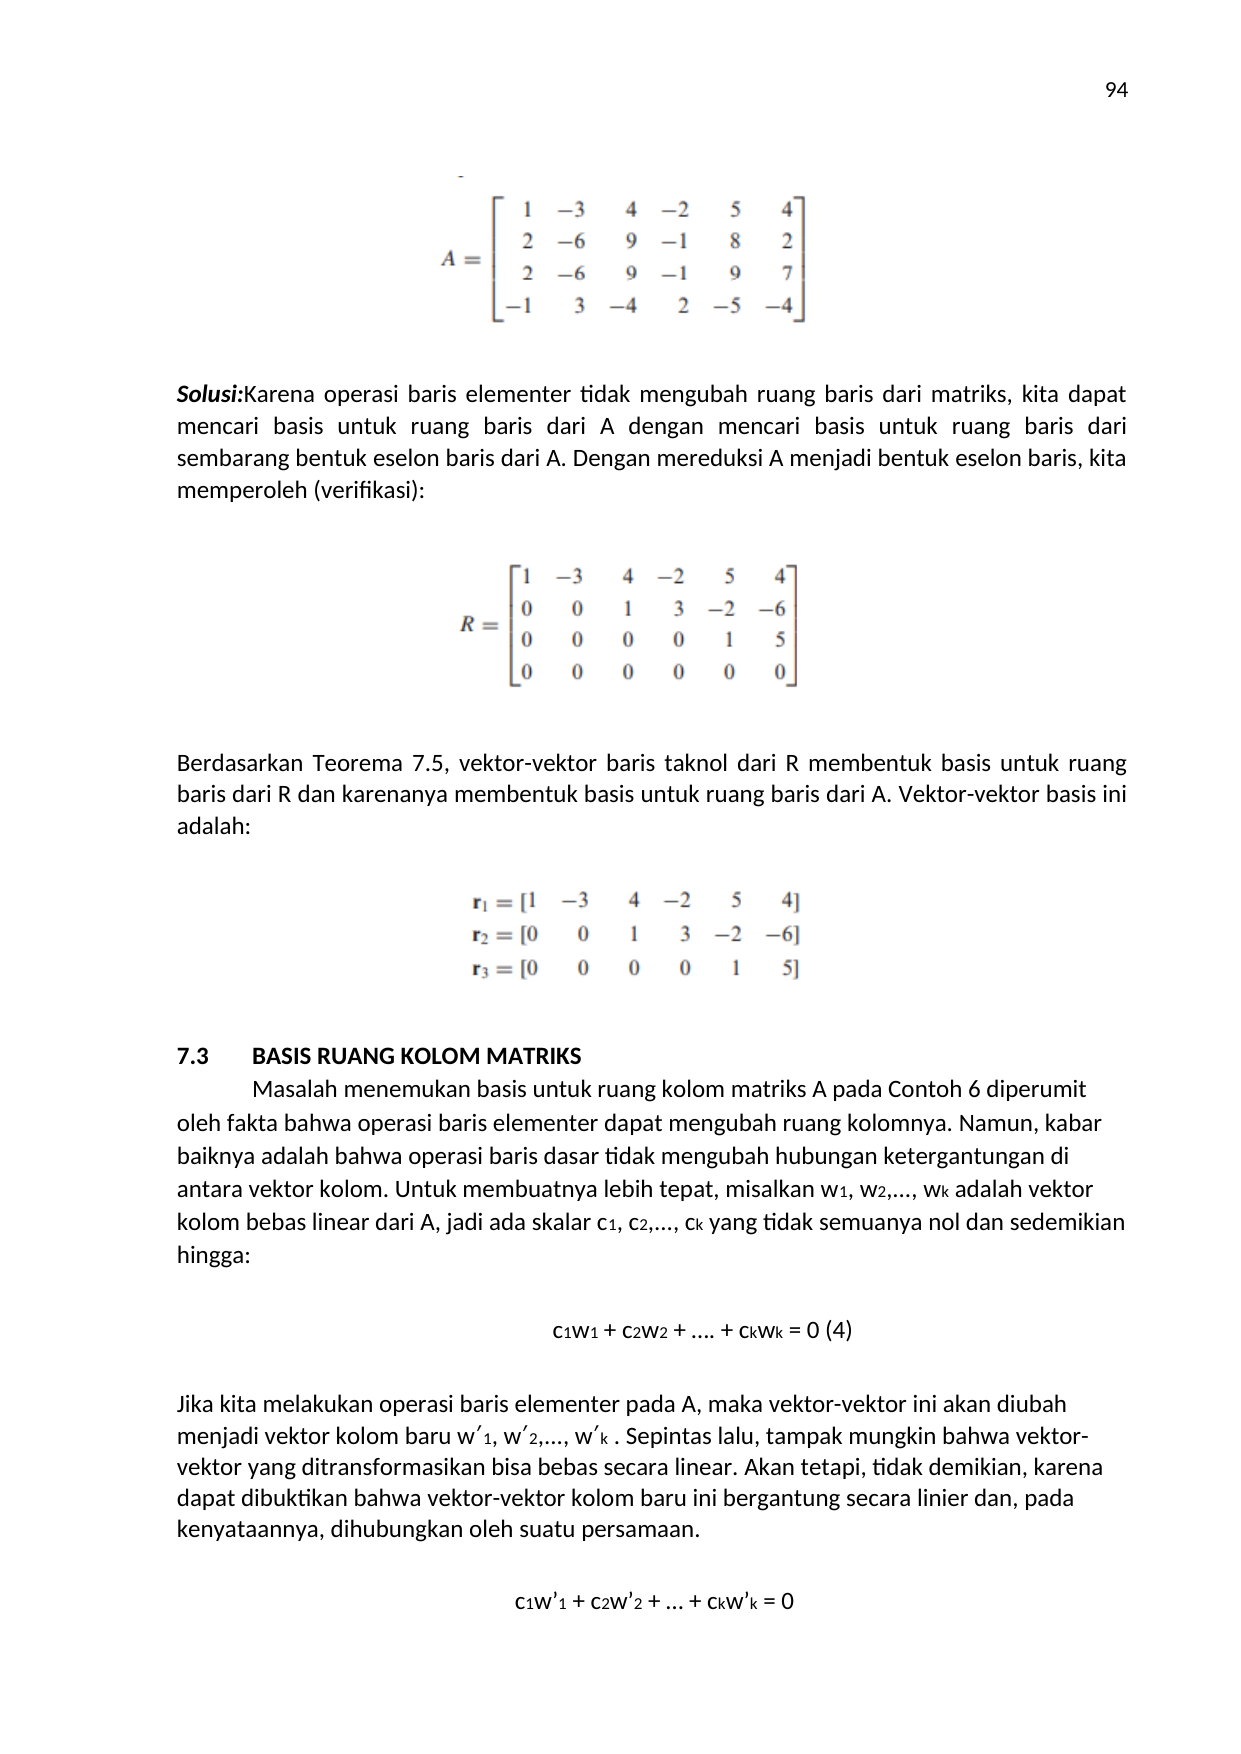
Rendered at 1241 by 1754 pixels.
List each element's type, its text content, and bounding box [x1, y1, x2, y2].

text 94 [150, 79, 1128, 102]
text Solusi:Karena operasi baris elementer tidak mengubah ruang baris dari matriks, kita dapat mencari basis untuk ruang baris dari A dengan mencari basis untuk ruang baris dari sembarang bentuk eselon baris dari A. Dengan mereduksi A menjadi bentuk eselon baris, kita memperoleh (verifikasi): [177, 378, 1128, 504]
picture [449, 881, 812, 1000]
text 7.3 BASIS RUANG KOLOM MATRIKS Masalah menemukan basis untuk ruang kolom matriks A pada Contoh 6 diperumit oleh fakta bahwa operasi baris elementer dapat mengubah ruang kolomnya. Namun, kabar baiknya adalah bahwa operasi baris dasar tidak mengubah hubungan ketergantungan di antara vektor kolom. Untuk membuatnya lebih tepat, misalkan w1, w2,..., wk adalah vektor kolom bebas linear dari A, jadi ada skalar c1, c2,..., ck yang tidak semuanya nol dan sedemikian hingga: [177, 1040, 1130, 1270]
text c1w’1 + c2w’2 + … + ckw’k = 0 [150, 1589, 794, 1614]
picture [444, 545, 817, 701]
text Jika kita melakukan operasi baris elementer pada A, maka vektor-vektor ini akan diubah menjadi vektor kolom baru w′1, w′2,..., w′k . Sepintas lalu, tampak mungkin bahwa vektor-vektor yang ditransformasikan bisa bebas secara linear. Akan tetapi, tidak demikian, karena dapat dibuktikan bahwa vektor-vektor kolom baru ini bergantung secara linier dan, pada kenyataannya, dihubungkan oleh suatu persamaan. [177, 1388, 1130, 1544]
picture [437, 176, 824, 332]
text c1w1 + c2w2 + …. + ckwk = 0 (4) [552, 1318, 1130, 1343]
text Berdasarkan Teorema 7.5, vektor-vektor baris taknol dari R membentuk basis untuk ruang baris dari R dan karenanya membentuk basis untuk ruang baris dari A. Vektor-vektor basis ini adalah: [177, 747, 1128, 841]
